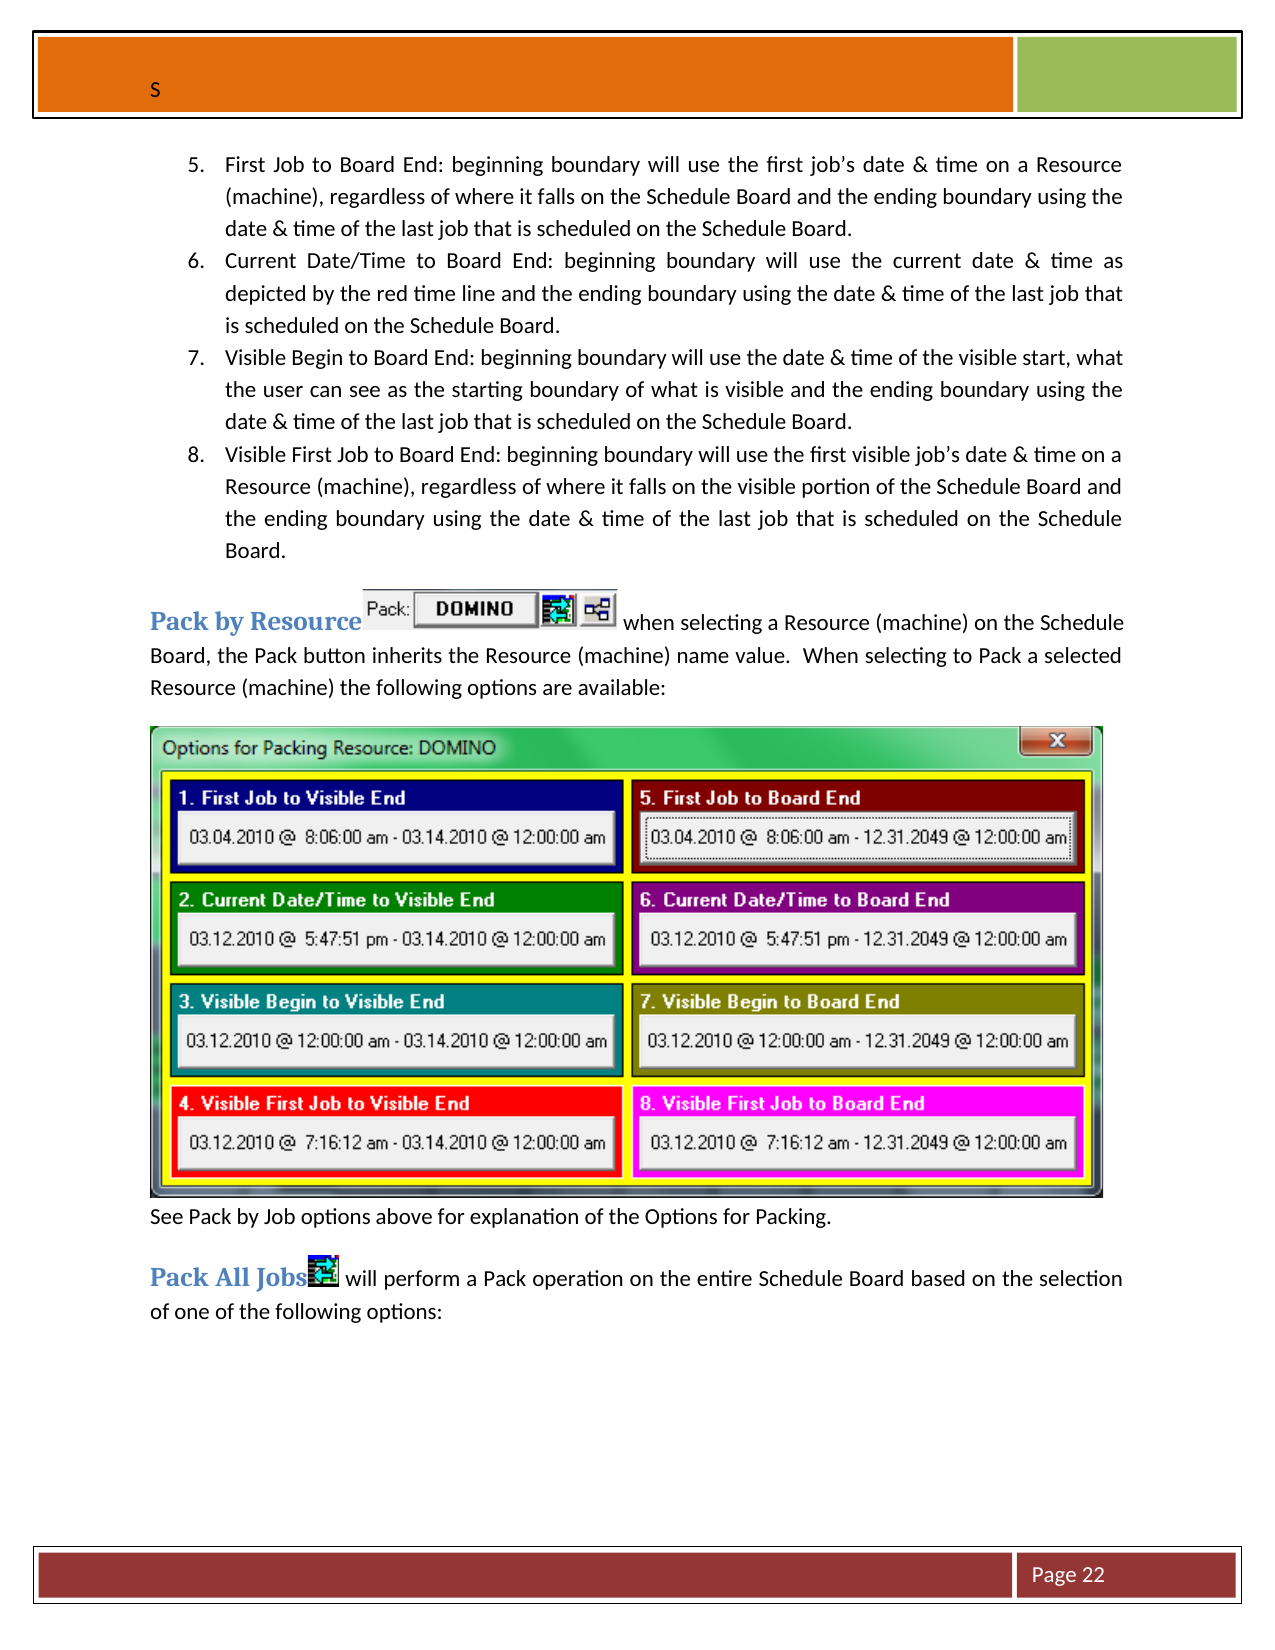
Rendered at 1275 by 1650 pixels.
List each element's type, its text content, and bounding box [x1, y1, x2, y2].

text Pack All Jobs will perform a Pack operation on the entire Schedule Board based on the selection of one of the following options: [150, 1255, 1125, 1325]
picture [307, 1255, 339, 1287]
list Visible Begin to Board End: beginning boundary will use the date & time of the visible start, what the user can see as the starting boundary of what is visible and the ending boundary using the date & time of the last job that is scheduled on the Schedule Board. [187, 343, 1125, 436]
list Current Date/Time to Board End: beginning boundary will use the current date & time as depicted by the red time line and the ending boundary using the date & time of the last job that is scheduled on the Schedule Board. [187, 247, 1125, 339]
picture [150, 726, 1104, 1198]
list Visible First Job to Board End: beginning boundary will use the first visible job’s date & time on a Resource (machine), regardless of where it falls on the visible portion of the Schedule Board and the ending boundary using the date & time of the last job that is scheduled on the Schedule Board. [187, 440, 1125, 564]
text Pack by Resource when selecting a Resource (machine) on the Schedule Board, the Pack button inherits the Resource (machine) name value. When selecting to Pack a selected Resource (machine) the following options are available: [150, 589, 1125, 701]
list First Job to Board End: beginning boundary will use the first job’s date & time on a Resource (machine), regardless of where it falls on the Schedule Board and the ending boundary using the date & time of the last job that is scheduled on the Schedule Board. [187, 150, 1125, 242]
picture [362, 589, 618, 630]
